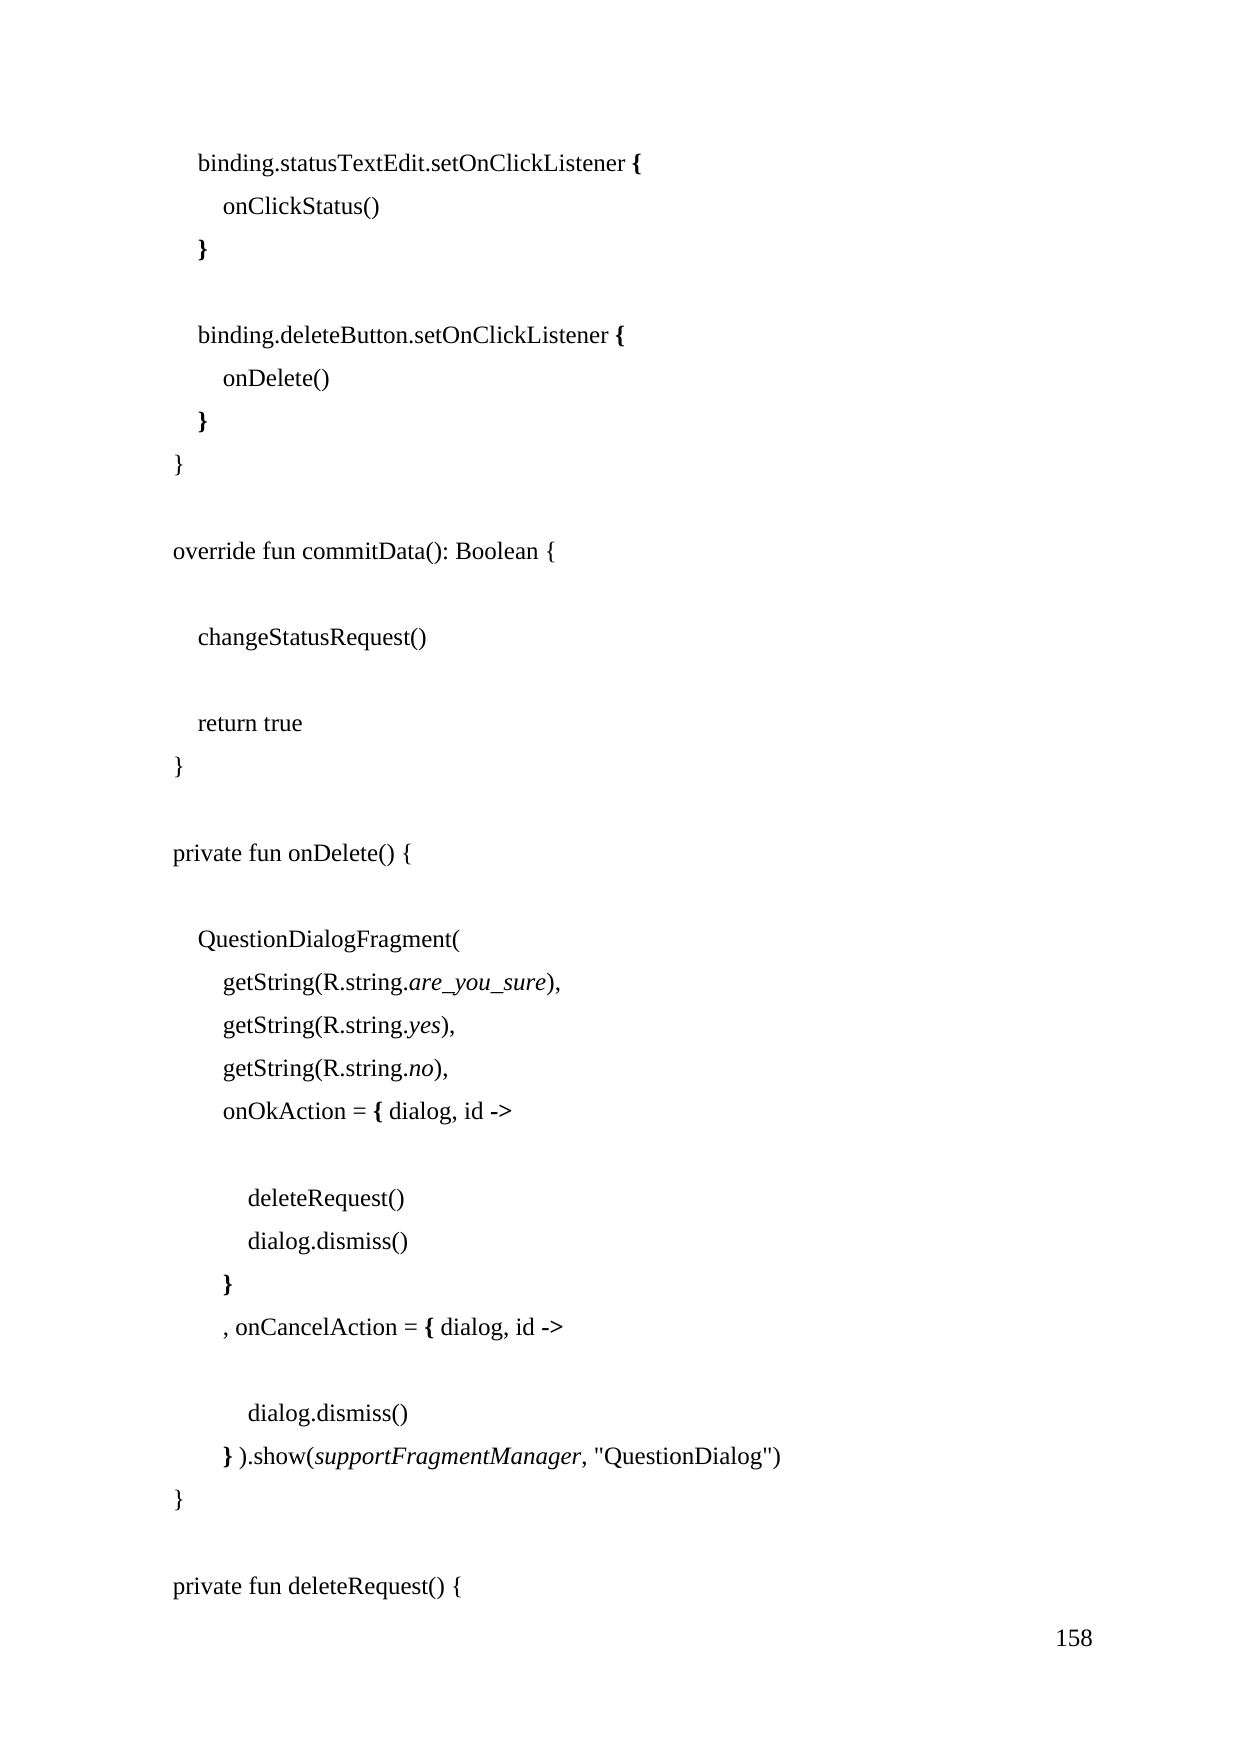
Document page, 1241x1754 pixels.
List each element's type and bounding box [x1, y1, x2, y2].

text [148, 148, 1093, 1599]
